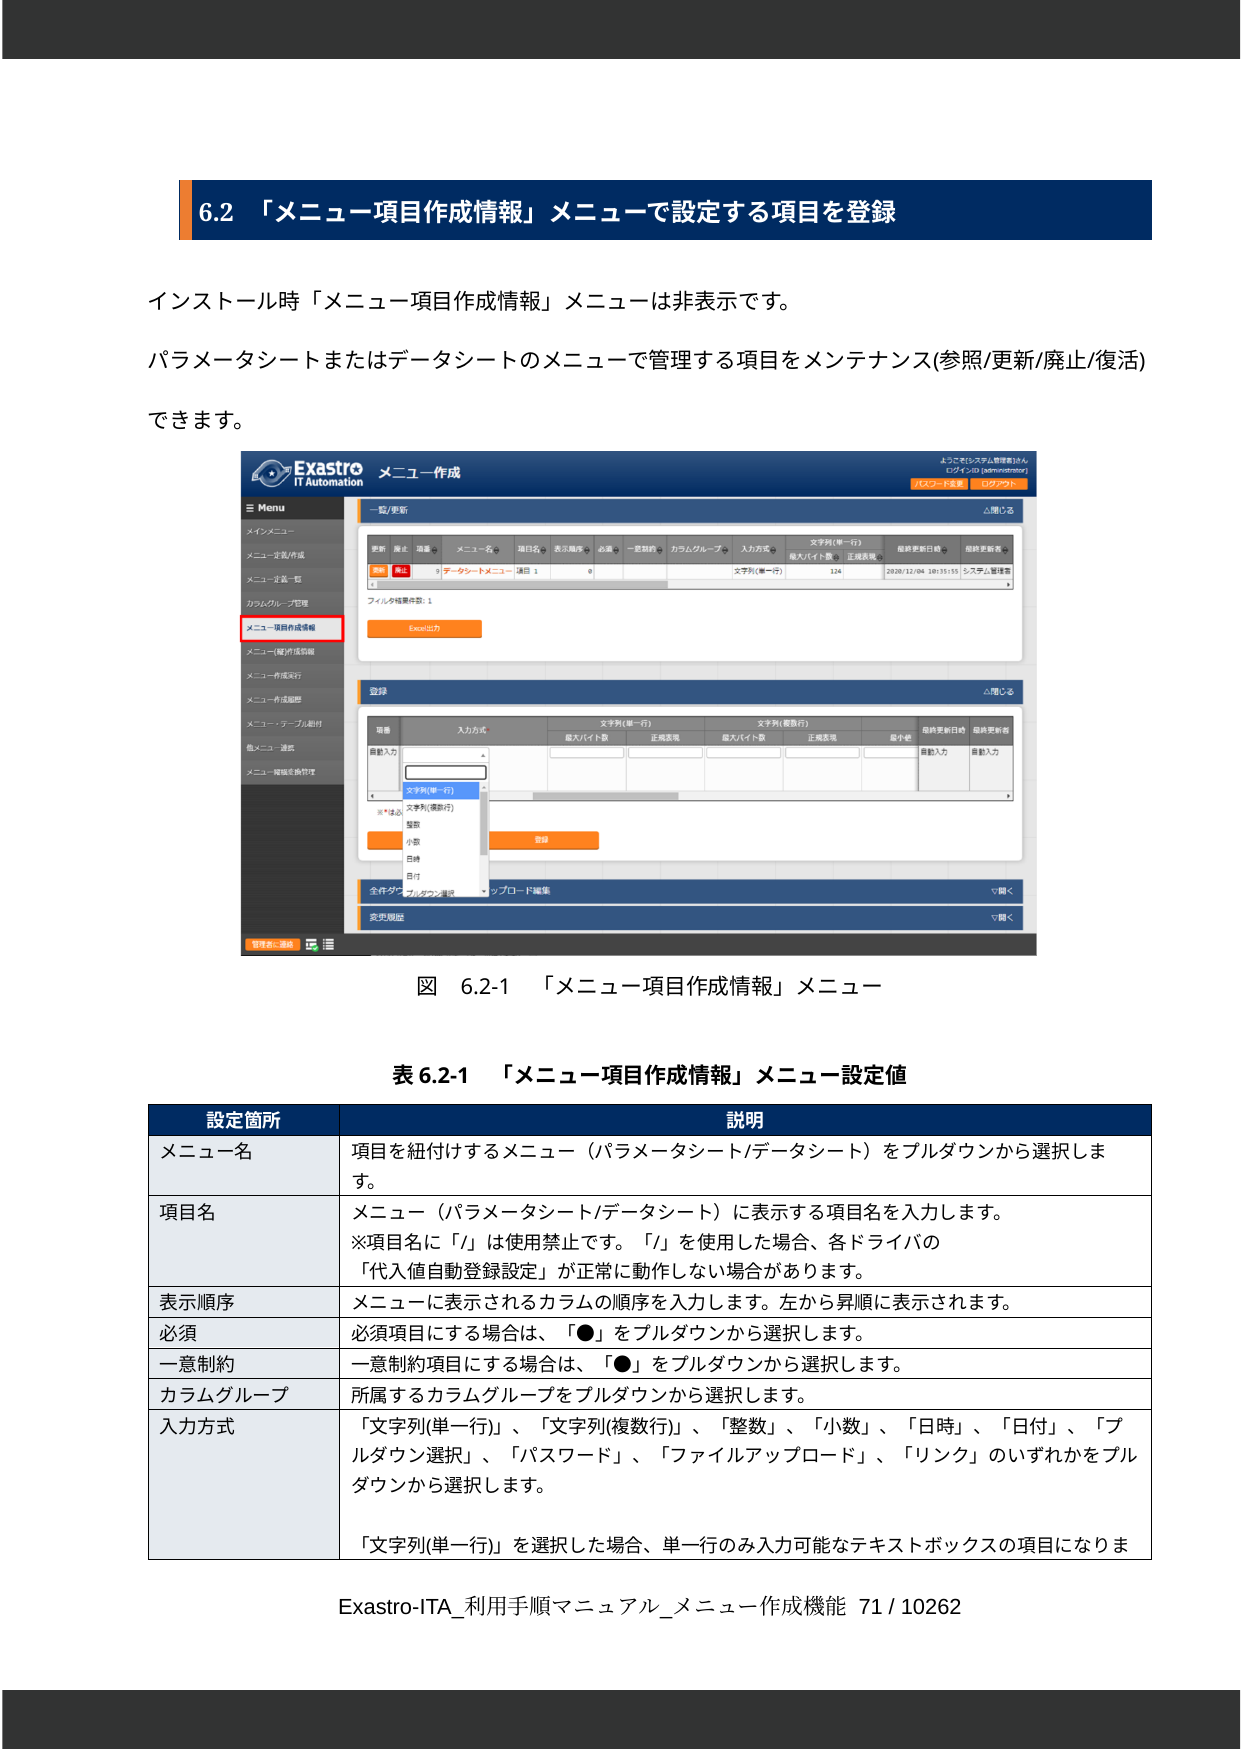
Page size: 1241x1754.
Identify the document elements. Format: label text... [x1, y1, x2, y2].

table_header 設定箇所 [149, 1105, 339, 1135]
table_cell 一意制約 [149, 1349, 339, 1378]
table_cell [340, 1410, 1151, 1559]
table_cell メニュー（パラメータシート/データシート）に表示する項目名を入力します。 ※項目名に「/」は使用禁止です。「/」を使用した場合、各ドライバの 「代入値自動登録設定」が正常に動作しない場合があります。 [340, 1196, 1151, 1286]
table_cell 項目を紐付けするメニュー（パラメータシート/データシート）をプルダウンから選択します。 [340, 1136, 1151, 1195]
picture [2, 1690, 1241, 1749]
picture [239, 451, 1037, 956]
table_cell 所属するカラムグループをプルダウンから選択します。 [340, 1379, 1151, 1409]
table_cell メニューに表示されるカラムの順序を入力します。左から昇順に表示されます。 [340, 1287, 1151, 1317]
table_cell メニュー名 [149, 1136, 339, 1195]
text インストール時「メニュー項目作成情報」メニューは非表示です。 [148, 270, 1152, 329]
text できます。 [148, 389, 1152, 448]
text パラメータシートまたはデータシートのメニューで管理する項目をメンテナンス(参照/更新/廃止/復活) [148, 329, 1152, 389]
picture [2, 0, 1241, 59]
subtitle 「メニュー項目作成情報」メニューで設定する項目を登録 [192, 180, 1152, 240]
table_cell 項目名 [149, 1196, 339, 1286]
table_cell 表示順序 [149, 1287, 339, 1317]
table_cell カラムグループ [149, 1379, 339, 1409]
text 表6.2-1 「メニュー項目作成情報」メニュー設定値 [148, 1044, 1152, 1104]
text 図 6.2-1 「メニュー項目作成情報」メニュー [148, 955, 1152, 1014]
table_cell 入力方式 [149, 1410, 339, 1559]
table_cell 必須 [149, 1318, 339, 1347]
table_header 説明 [340, 1105, 1151, 1135]
table_cell 必須項目にする場合は、「●」をプルダウンから選択します。 [340, 1318, 1151, 1347]
table_cell 一意制約項目にする場合は、「●」をプルダウンから選択します。 [340, 1349, 1151, 1378]
